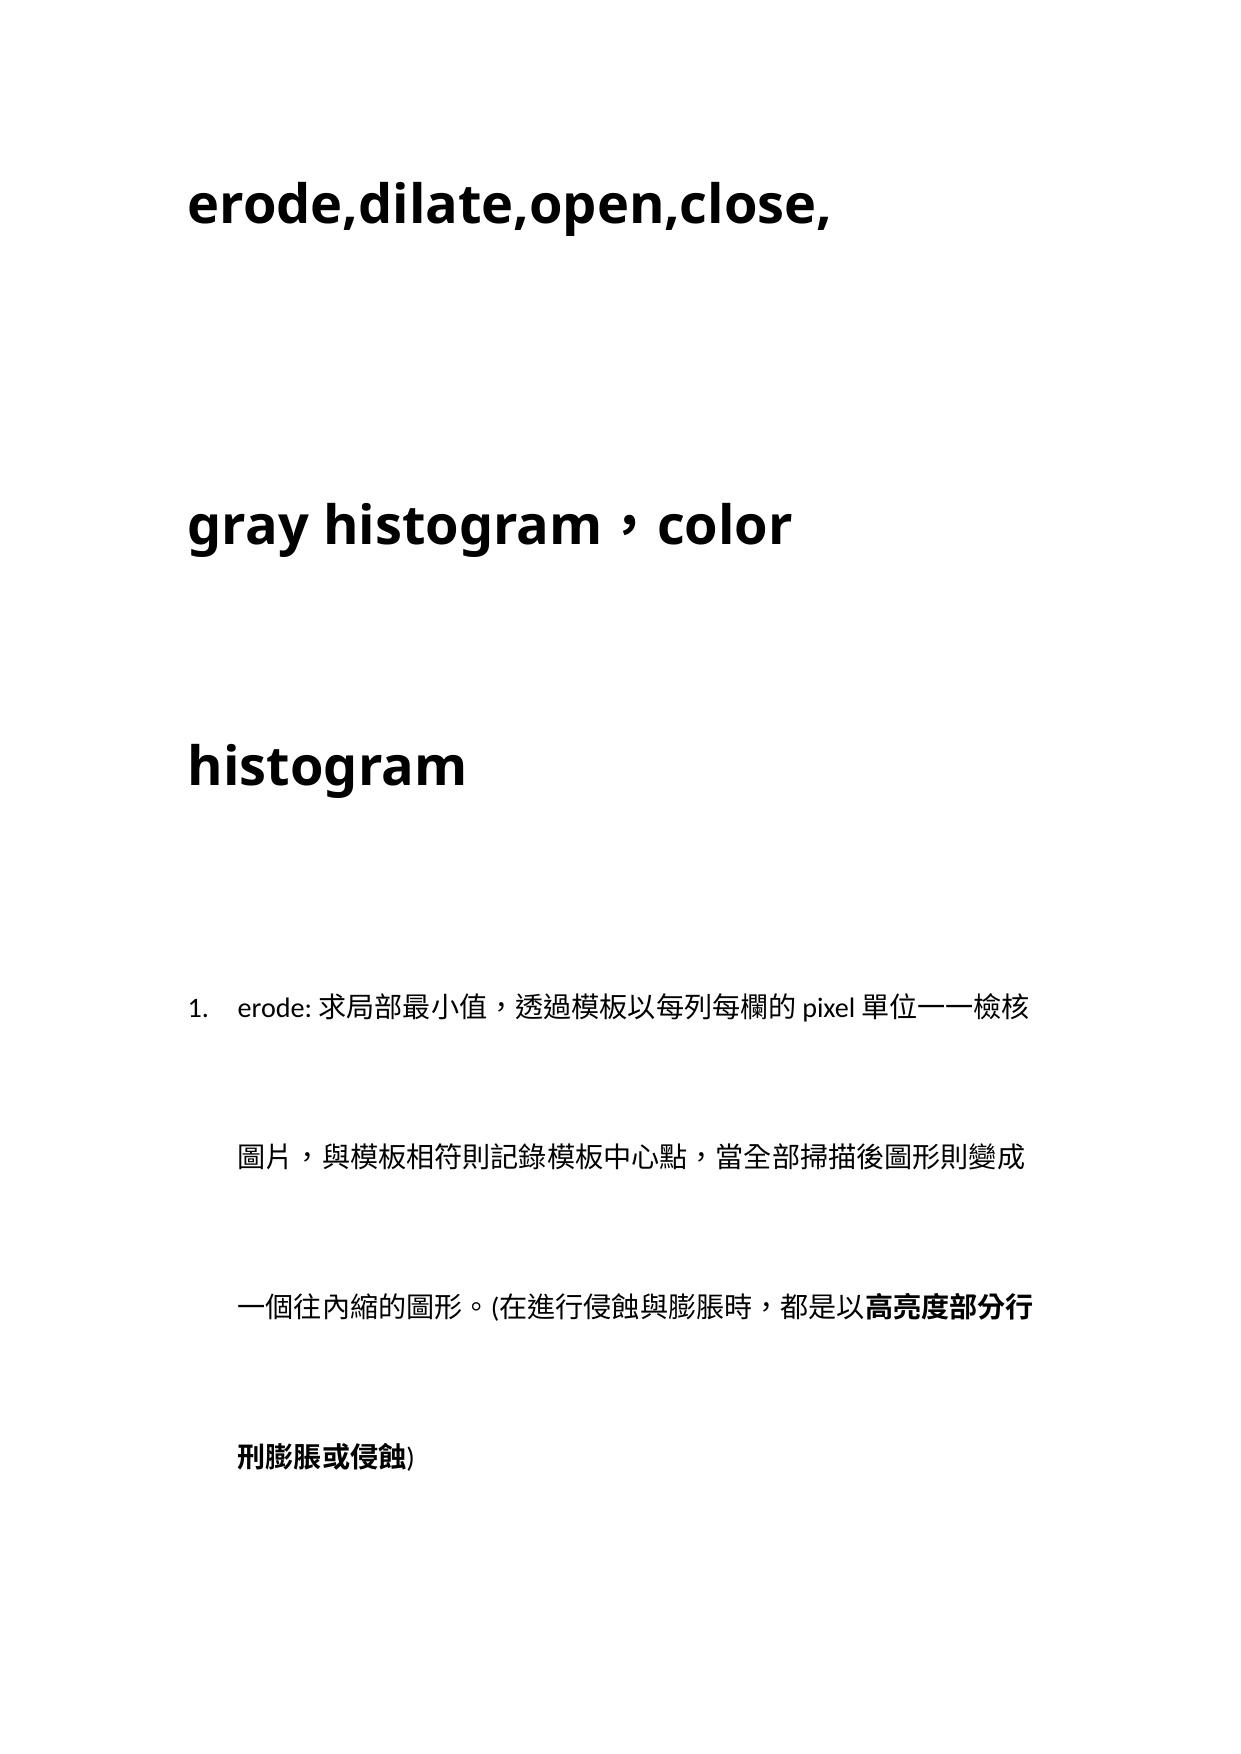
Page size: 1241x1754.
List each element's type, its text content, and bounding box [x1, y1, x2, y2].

list erode: 求局部最小值，透過模板以每列每欄的pixel單位一一檢核圖片，與模板相符則記錄模板中心點，當全部掃描後圖形則變成一個往內縮的圖形。(在進行侵蝕與膨脹時，都是以高亮度部分行刑膨脹或侵蝕) [187, 968, 1053, 1493]
subtitle erode,dilate,open,close, gray histogram，color histogram [187, 164, 1053, 802]
